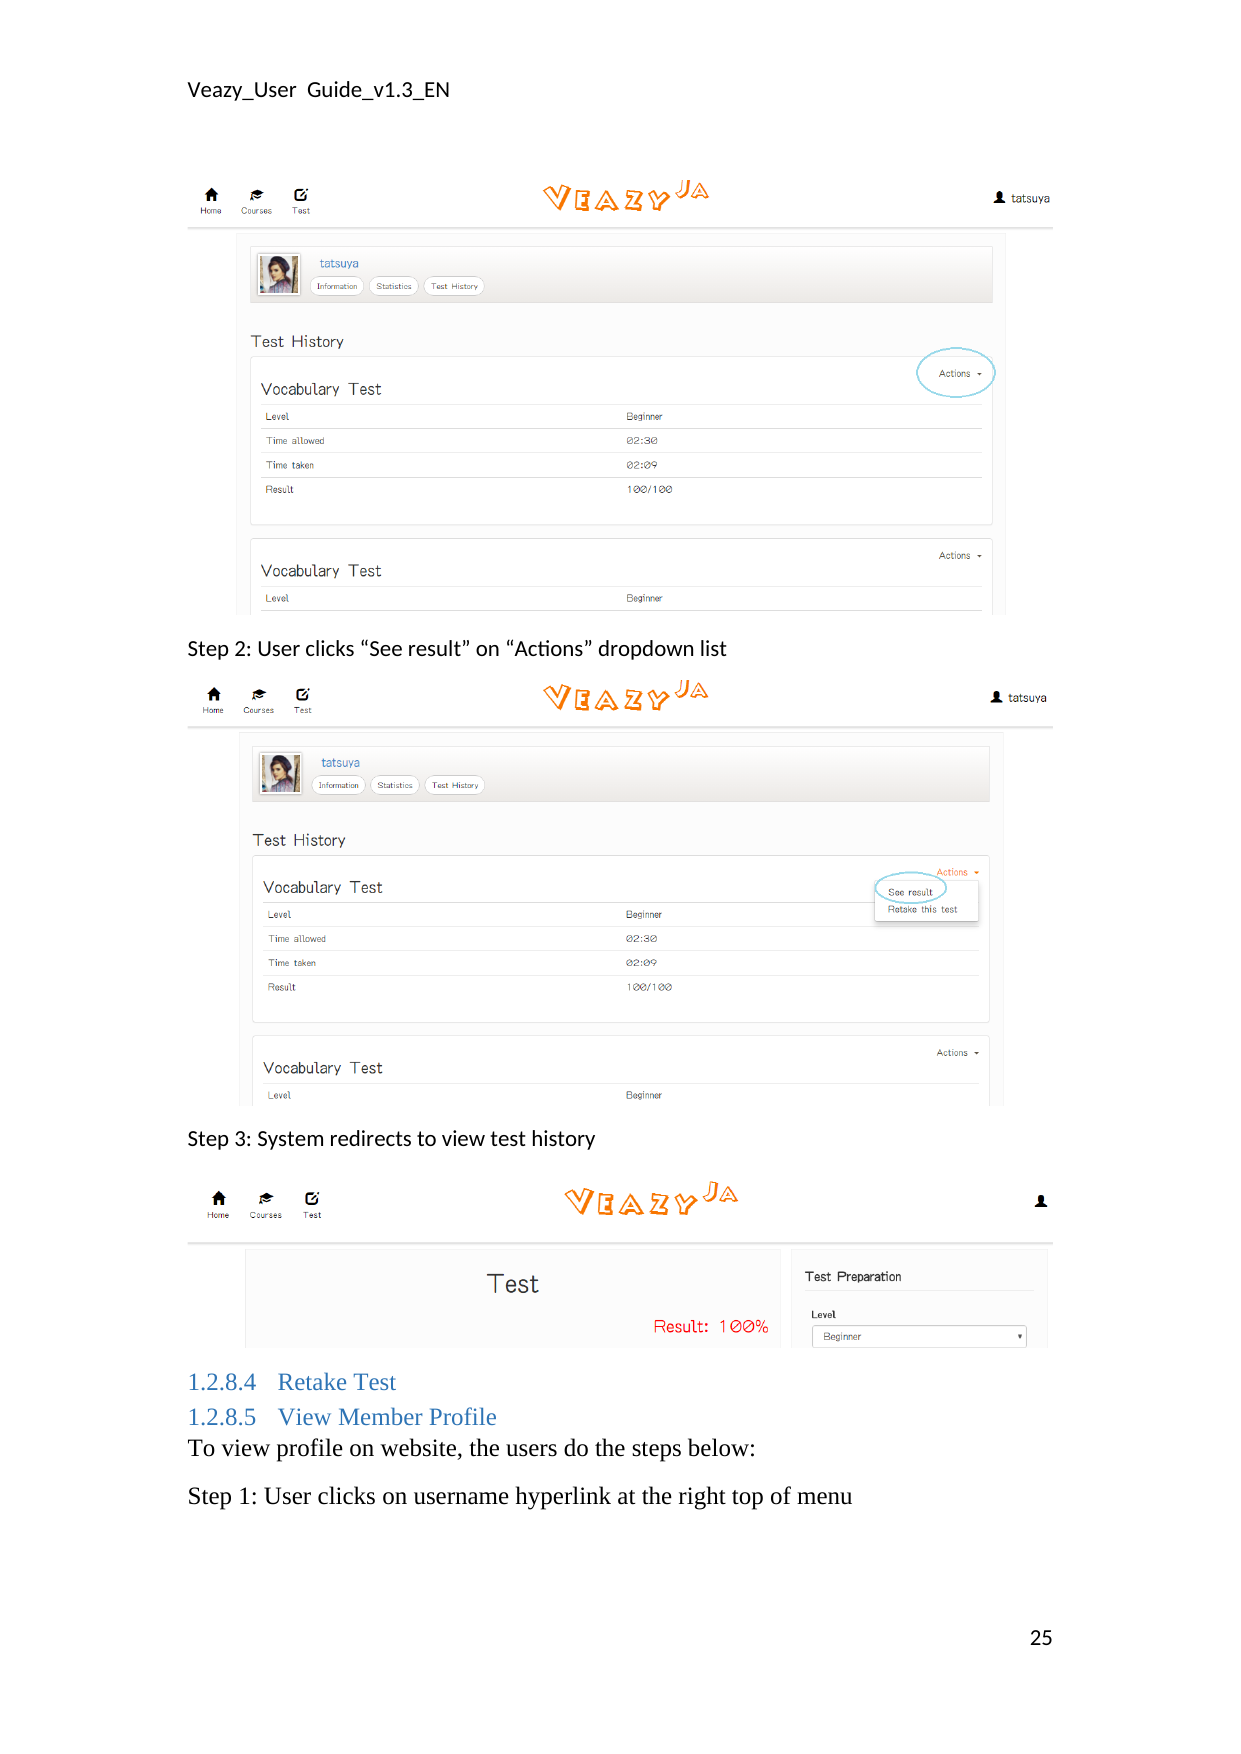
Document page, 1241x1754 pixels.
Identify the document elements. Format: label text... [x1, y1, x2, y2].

text Step 3: System redirects to view test history [187, 1124, 1053, 1152]
text To view profile on website, the users do the steps below: [187, 1433, 1053, 1462]
picture [187, 1171, 1053, 1348]
picture [187, 680, 1053, 1106]
subtitle View Member Profile [187, 1402, 1053, 1431]
subtitle Retake Test [187, 1367, 1053, 1396]
text Step 1: User clicks on username hyperlink at the right top of menu [187, 1481, 1053, 1509]
picture [187, 180, 1053, 615]
text Step 2: User clicks “See result” on “Actions” dropdown list [187, 634, 1053, 662]
